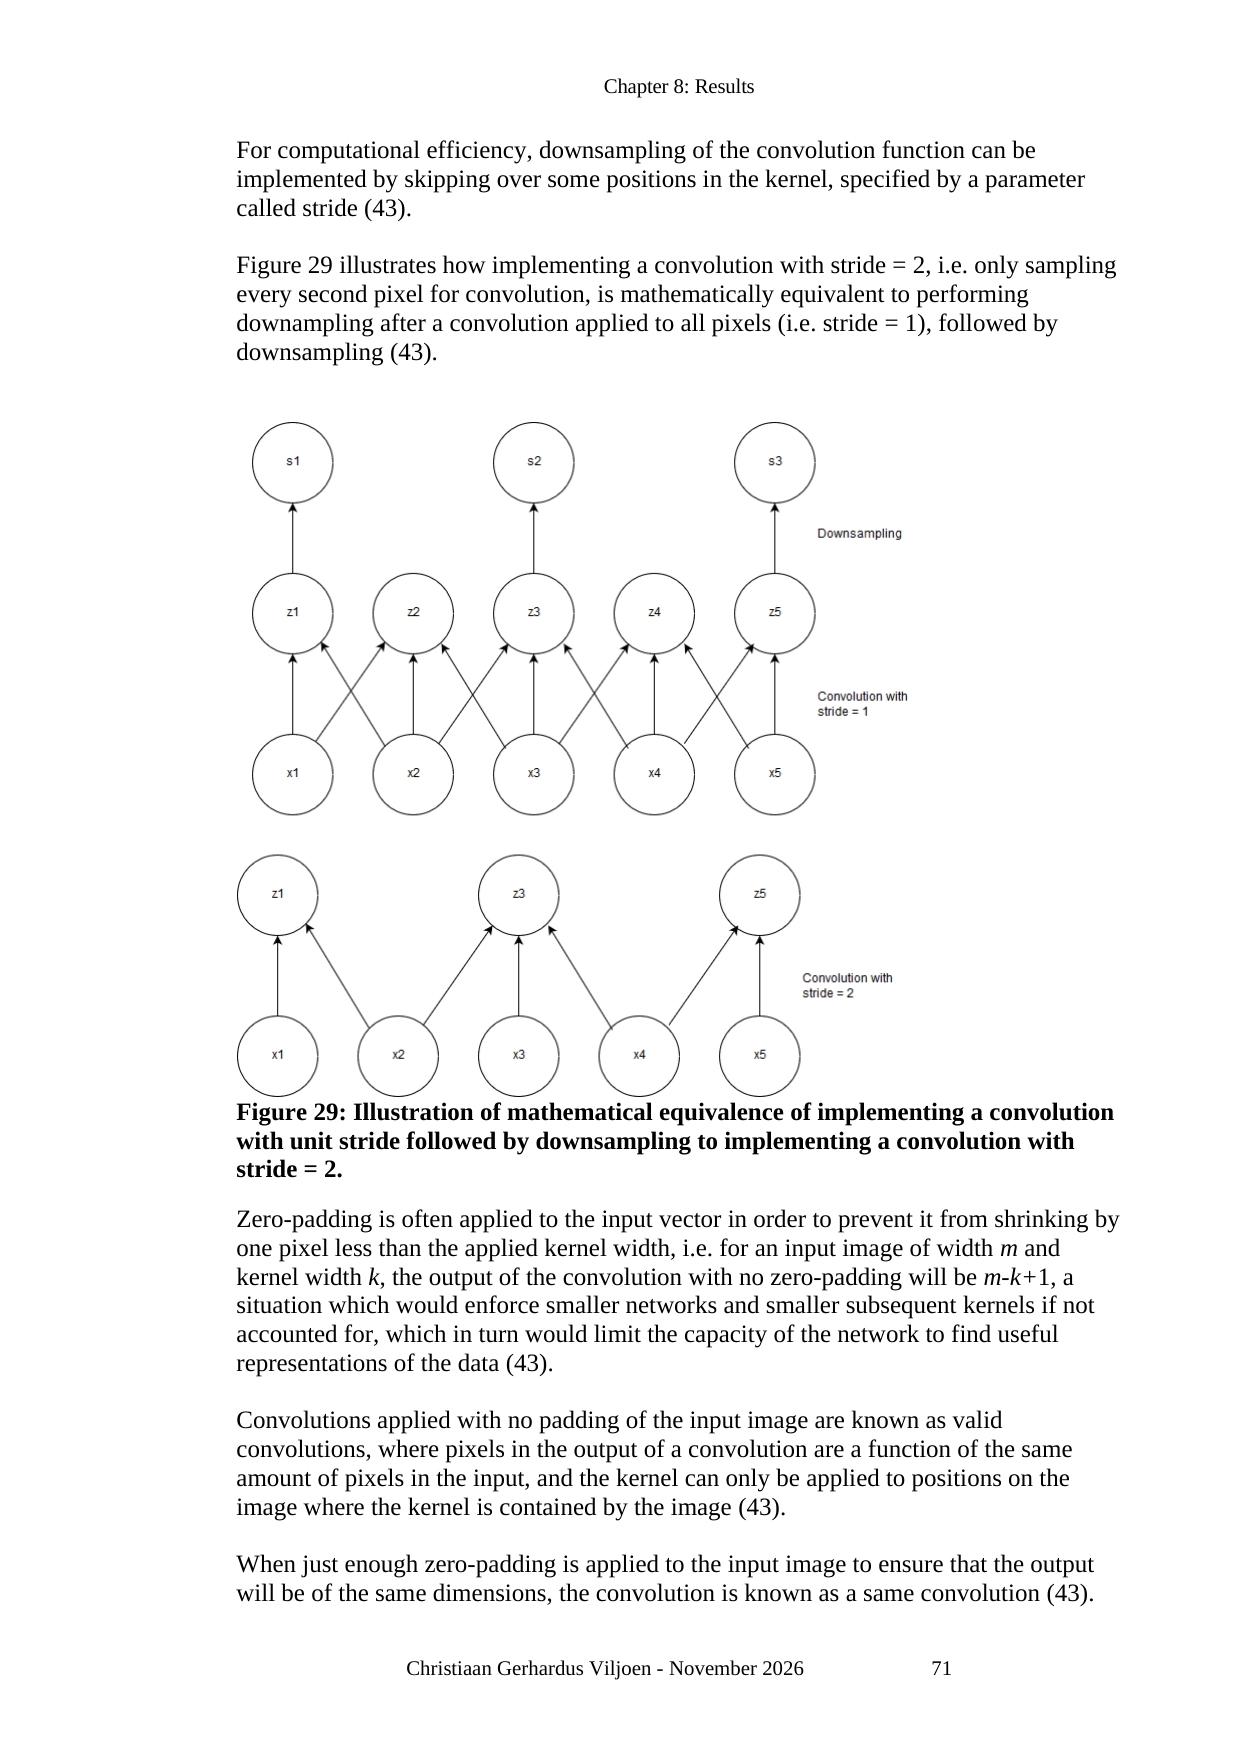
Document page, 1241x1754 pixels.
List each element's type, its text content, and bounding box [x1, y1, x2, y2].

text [236, 1549, 1122, 1607]
text Convolutions applied with no padding of the input image are known as valid convolutions, where pixels in the output of a convolution are a function of the same amount of pixels in the input, and the kernel can only be applied to positions on the image where the kernel is contained by the image . [236, 1405, 1122, 1520]
picture [236, 422, 927, 1097]
text For computational efficiency, downsampling of the convolution function can be implemented by skipping over some positions in the kernel, specified by a parameter called stride . [236, 135, 1122, 222]
text Figure 29 illustrates how implementing a convolution with stride = 2, i.e. only sampling every second pixel for convolution, is mathematically equivalent to performing downampling after a convolution applied to all pixels (i.e. stride = 1), followed by downsampling . [236, 250, 1122, 365]
text Zero-padding is often applied to the input vector in order to prevent it from shrinking by one pixel less than the applied kernel width, i.e. for an input image of width m and kernel width k, the output of the convolution with no zero-padding will be m-k+1, a situation which would enforce smaller networks and smaller subsequent kernels if not accounted for, which in turn would limit the capacity of the network to find useful representations of the data . [236, 1204, 1122, 1377]
text Figure 29: Illustration of mathematical equivalence of implementing a convolution with unit stride followed by downsampling to implementing a convolution with stride = 2. [236, 1097, 1122, 1183]
